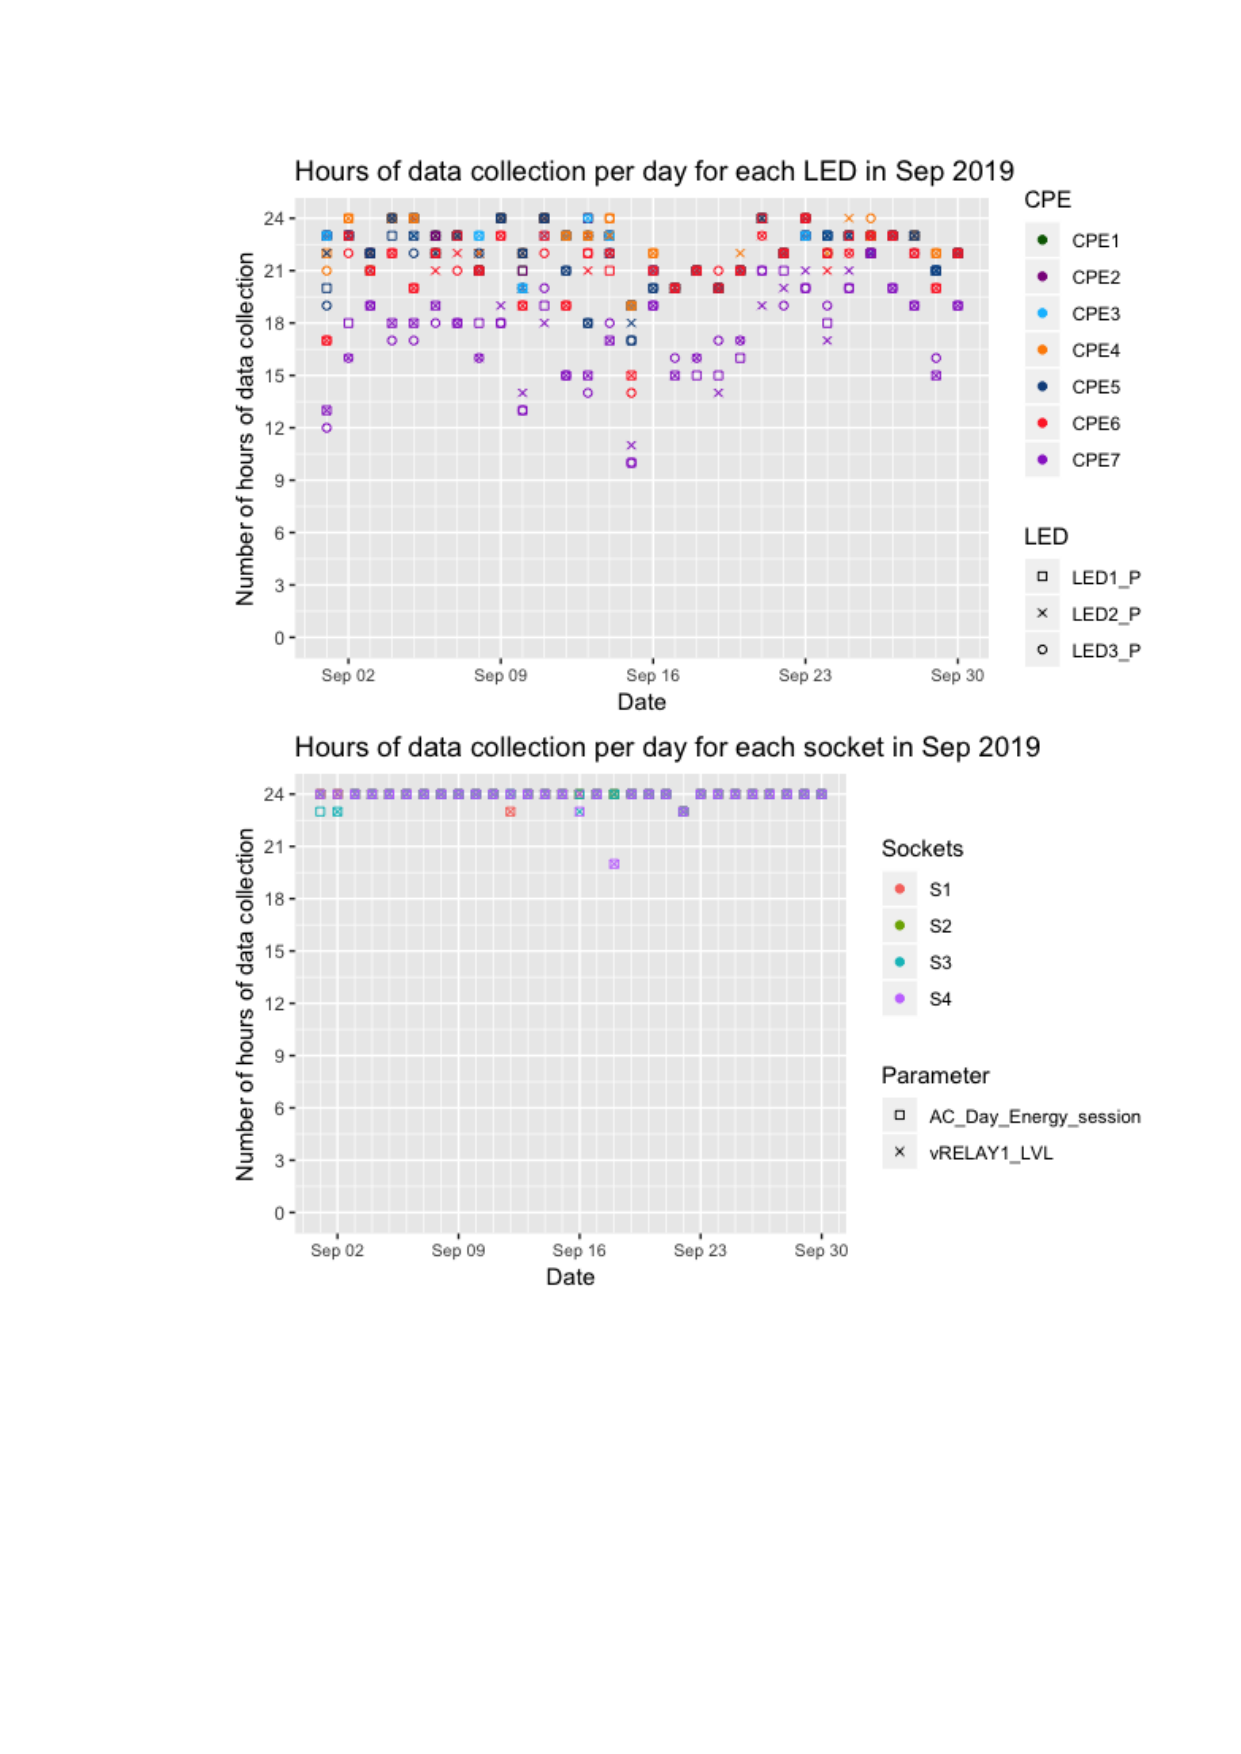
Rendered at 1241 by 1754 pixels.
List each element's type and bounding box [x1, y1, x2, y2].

picture [225, 150, 1165, 1301]
